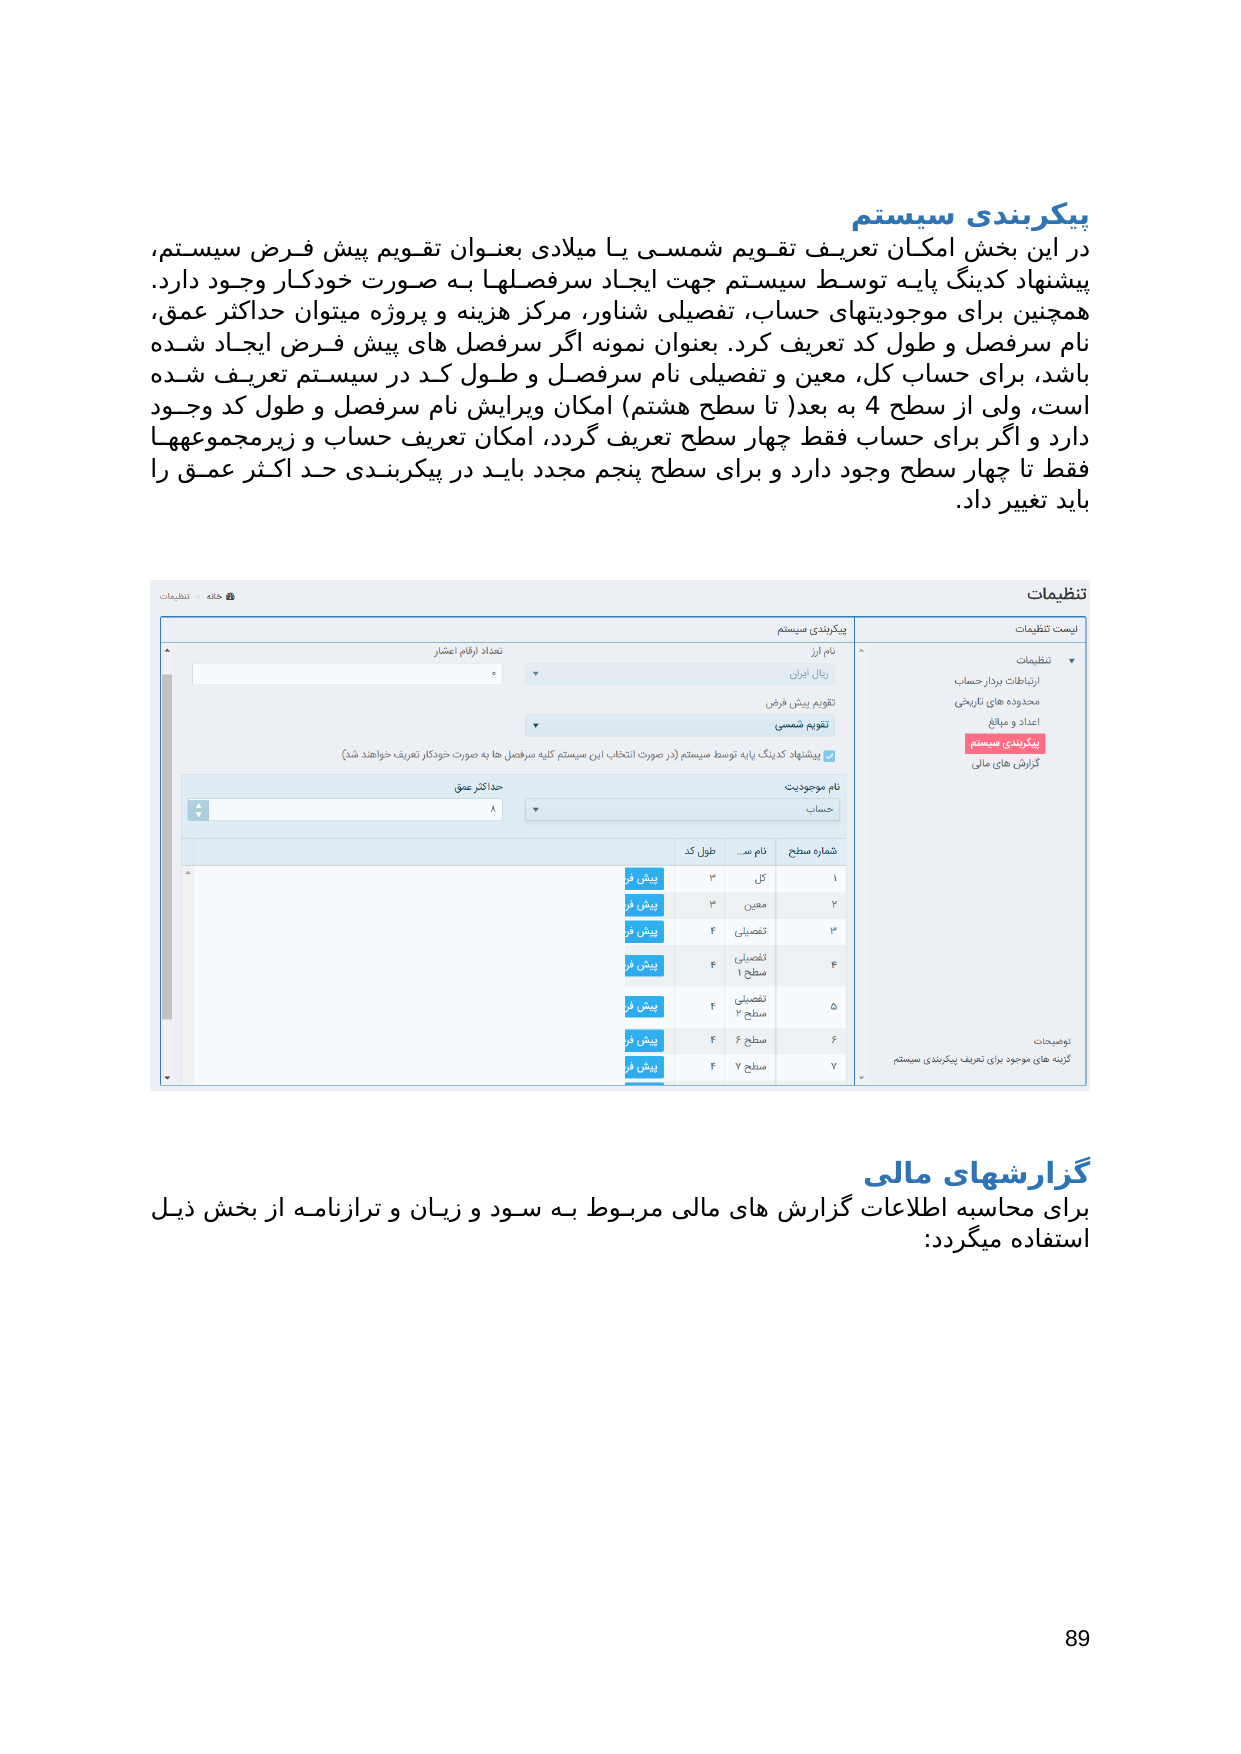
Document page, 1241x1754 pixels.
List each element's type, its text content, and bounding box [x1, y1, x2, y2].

text در این بخش امکان تعریف تقویم شمسی یا میلادی بعنوان تقویم پیش فرض سیستم، پیشنهاد کدینگ پایه توسط سیستم جهت ایجاد سرفصلها به صورت خودکار وجود دارد. همچنین برای موجودیتهای حساب، تفصیلی شناور، مرکز هزینه و پروژه میتوان حداکثر عمق، نام سرفصل و طول کد تعریف کرد. بعنوان نمونه اگر سرفصل های پیش فرض ایجاد شده باشد، برای حساب کل، معین و تفصیلی نام سرفصل و طول کد در سیستم تعریف شده است، ولی از سطح 4 به بعد( تا سطح هشتم) امکان ویرایش نام سرفصل و طول کد وجود دارد و اگر برای حساب فقط چهار سطح تعریف گردد، امکان تعریف حساب و زیرمجموعهها فقط تا چهار سطح وجود دارد و برای سطح پنجم مجدد باید در پیکربندی حد اکثر عمق را باید تغییر داد. [150, 234, 1090, 514]
subtitle پیکربندی سیستم [150, 197, 1090, 231]
text برای محاسبه اطلاعات گزارش های مالی مربوط به سود و زیان و ترازنامه از بخش ذیل استفاده میگردد: [150, 1193, 1090, 1253]
picture [150, 580, 1090, 1091]
subtitle گزارشهای مالی [150, 1156, 1090, 1190]
